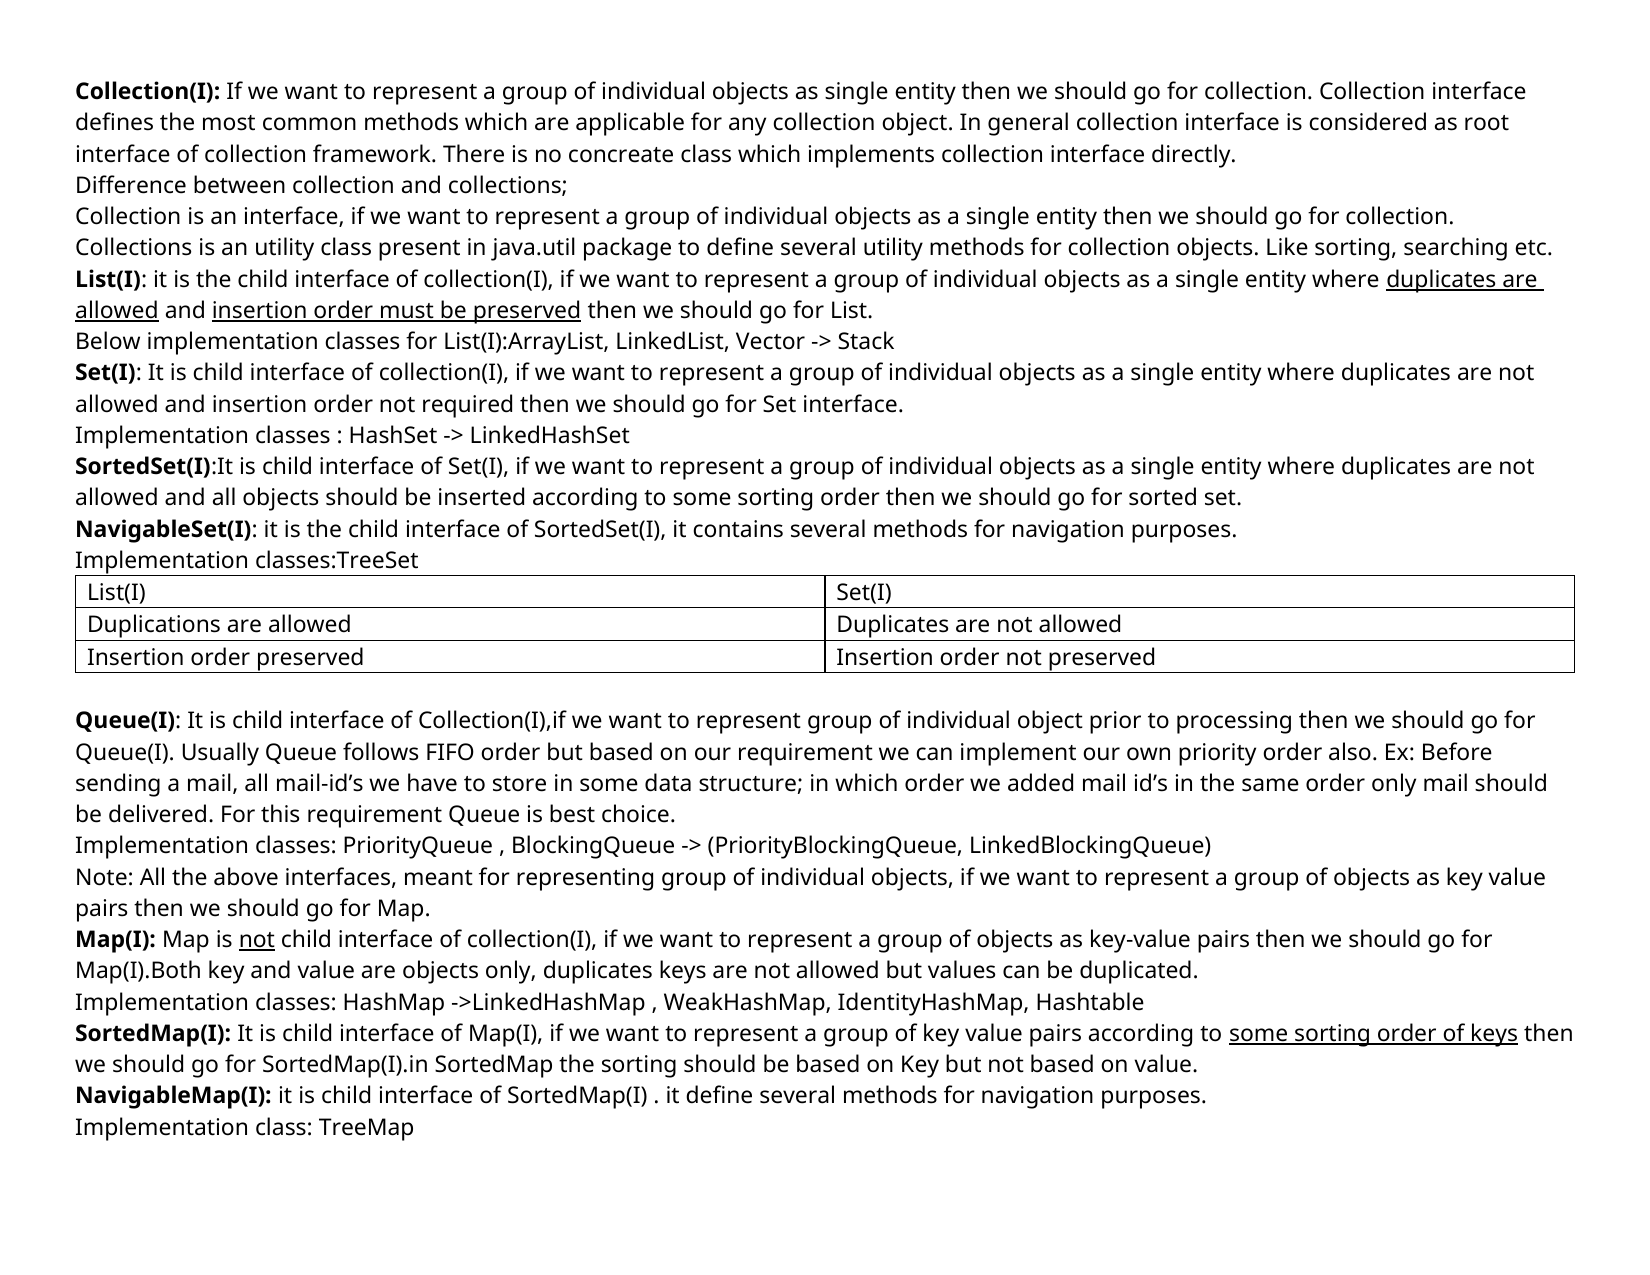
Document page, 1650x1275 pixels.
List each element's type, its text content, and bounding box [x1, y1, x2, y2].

text Below implementation classes for List(I):ArrayList, LinkedList, Vector -> Stack [75, 325, 1575, 356]
text SortedSet(I):It is child interface of Set(I), if we want to represent a group of individual objects as a single entity where duplicates are not allowed and all objects should be inserted according to some sorting order then we should go for sorted set. [75, 450, 1575, 512]
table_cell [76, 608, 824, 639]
text Collection is an interface, if we want to represent a group of individual objects as a single entity then we should go for collection. [75, 200, 1575, 231]
text Implementation class: TreeMap [75, 1110, 1575, 1142]
text Queue(I): It is child interface of Collection(I),if we want to represent group of individual object prior to processing then we should go for Queue(I). Usually Queue follows FIFO order but based on our requirement we can implement our own priority order also. Ex: Before sending a mail, all mail-id’s we have to store in some data structure; in which order we added mail id’s in the same order only mail should be delivered. For this requirement Queue is best choice. [75, 704, 1575, 829]
text List(I): it is the child interface of collection(I), if we want to represent a group of individual objects as a single entity where duplicates are allowed and insertion order must be preserved then we should go for List. [75, 262, 1575, 325]
text Implementation classes: PriorityQueue , BlockingQueue -> (PriorityBlockingQueue, LinkedBlockingQueue) [75, 829, 1575, 860]
text Implementation classes : HashSet -> LinkedHashSet [75, 419, 1575, 450]
text Difference between collection and collections; [75, 169, 1575, 200]
text NavigableMap(I): it is child interface of SortedMap(I) . it define several methods for navigation purposes. [75, 1079, 1575, 1110]
text SortedMap(I): It is child interface of Map(I), if we want to represent a group of key value pairs according to some sorting order of keys then we should go for SortedMap(I).in SortedMap the sorting should be based on Key but not based on value. [75, 1017, 1575, 1079]
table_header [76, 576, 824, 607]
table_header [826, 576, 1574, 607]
text Implementation classes:TreeSet [75, 544, 1575, 575]
text NavigableSet(I): it is the child interface of SortedSet(I), it contains several methods for navigation purposes. [75, 512, 1575, 544]
text Collections is an utility class present in java.util package to define several utility methods for collection objects. Like sorting, searching etc. [75, 231, 1575, 262]
text Note: All the above interfaces, meant for representing group of individual objects, if we want to represent a group of objects as key value pairs then we should go for Map. [75, 860, 1575, 923]
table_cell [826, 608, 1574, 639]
text Implementation classes: HashMap ->LinkedHashMap , WeakHashMap, IdentityHashMap, Hashtable [75, 985, 1575, 1017]
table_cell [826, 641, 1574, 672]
text Collection(I): If we want to represent a group of individual objects as single entity then we should go for collection. Collection interface defines the most common methods which are applicable for any collection object. In general collection interface is considered as root interface of collection framework. There is no concreate class which implements collection interface directly. [75, 75, 1575, 169]
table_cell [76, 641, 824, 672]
text Map(I): Map is not child interface of collection(I), if we want to represent a group of objects as key-value pairs then we should go for Map(I).Both key and value are objects only, duplicates keys are not allowed but values can be duplicated. [75, 923, 1575, 985]
text Set(I): It is child interface of collection(I), if we want to represent a group of individual objects as a single entity where duplicates are not allowed and insertion order not required then we should go for Set interface. [75, 356, 1575, 419]
